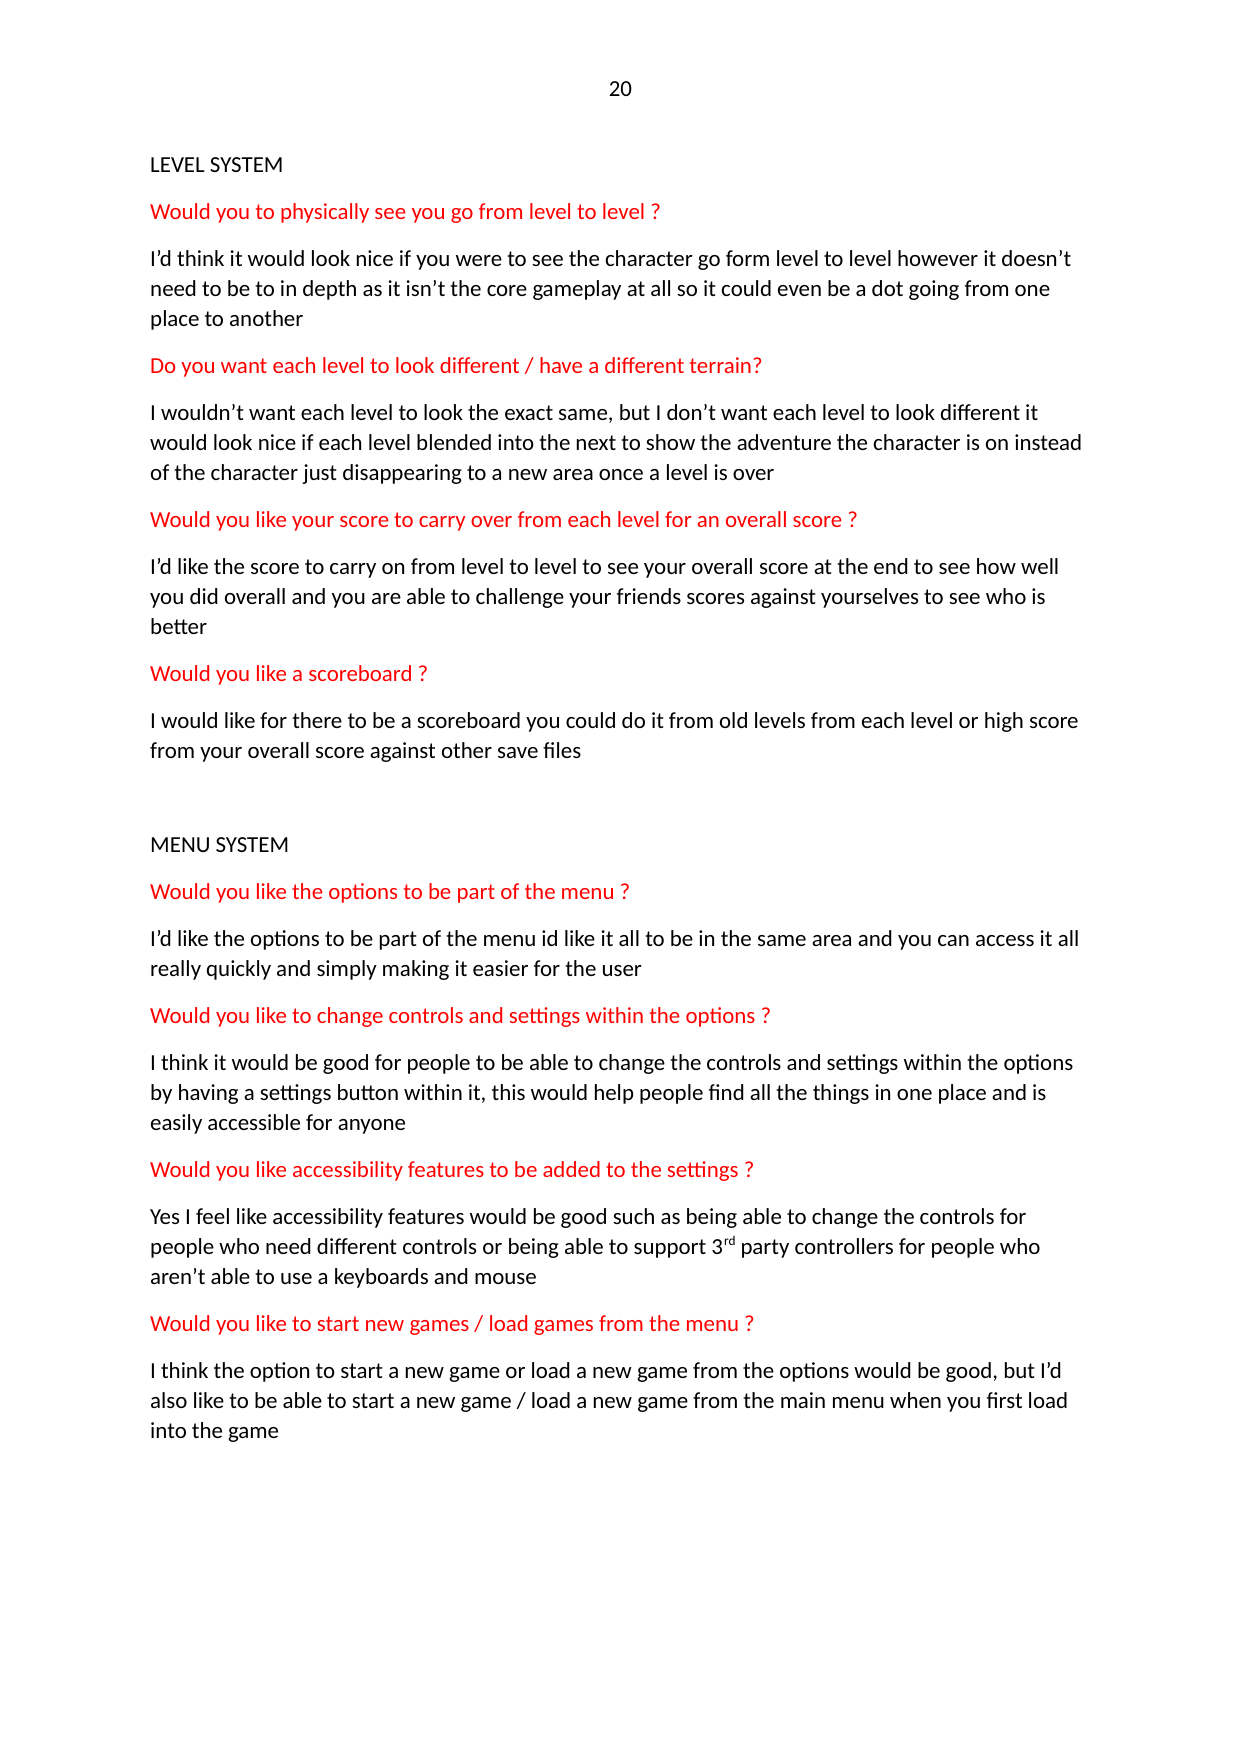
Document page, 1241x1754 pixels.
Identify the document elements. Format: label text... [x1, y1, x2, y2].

text Would you like accessibility features to be added to the settings ? [150, 1155, 1090, 1183]
text I wouldn’t want each level to look the exact same, but I don’t want each level to look different it would look nice if each level blended into the next to show the adventure the character is on instead of the character just disappearing to a new area once a level is over [150, 398, 1090, 486]
text I would like for there to be a scoreboard you could do it from old levels from each level or high score from your overall score against other save files [150, 706, 1090, 764]
text I think the option to start a new game or load a new game from the options would be good, but I’d also like to be able to start a new game / load a new game from the main menu when you first load into the game [150, 1356, 1090, 1445]
text Would you like your score to carry over from each level for an overall score ? [150, 505, 1090, 533]
text LEVEL SYSTEM [150, 150, 1090, 178]
text Yes I feel like accessibility features would be good such as being able to change the controls for people who need different controls or being able to support 3rd party controllers for people who aren’t able to use a keyboards and mouse [150, 1202, 1090, 1291]
text I’d like the score to carry on from level to level to see your overall score at the end to see how well you did overall and you are able to challenge your friends scores against yourselves to see who is better [150, 552, 1090, 641]
text I’d think it would look nice if you were to see the character go form level to level however it doesn’t need to be to in depth as it isn’t the core gameplay at all so it could even be a dot going from one place to another [150, 244, 1090, 332]
text Would you like a scoreboard ? [150, 659, 1090, 687]
text I think it would be good for people to be able to change the controls and settings within the options by having a settings button within it, this would help people find all the things in one place and is easily accessible for anyone [150, 1048, 1090, 1136]
text I’d like the options to be part of the menu id like it all to be in the same area and you can access it all really quickly and simply making it easier for the user [150, 924, 1090, 982]
text MENU SYSTEM [150, 830, 1090, 858]
text Do you want each level to look different / have a different terrain? [150, 351, 1090, 379]
text Would you to physically see you go from level to level ? [150, 197, 1090, 225]
text Would you like to change controls and settings within the options ? [150, 1001, 1090, 1029]
text Would you like to start new games / load games from the menu ? [150, 1309, 1090, 1337]
text Would you like the options to be part of the menu ? [150, 877, 1090, 905]
